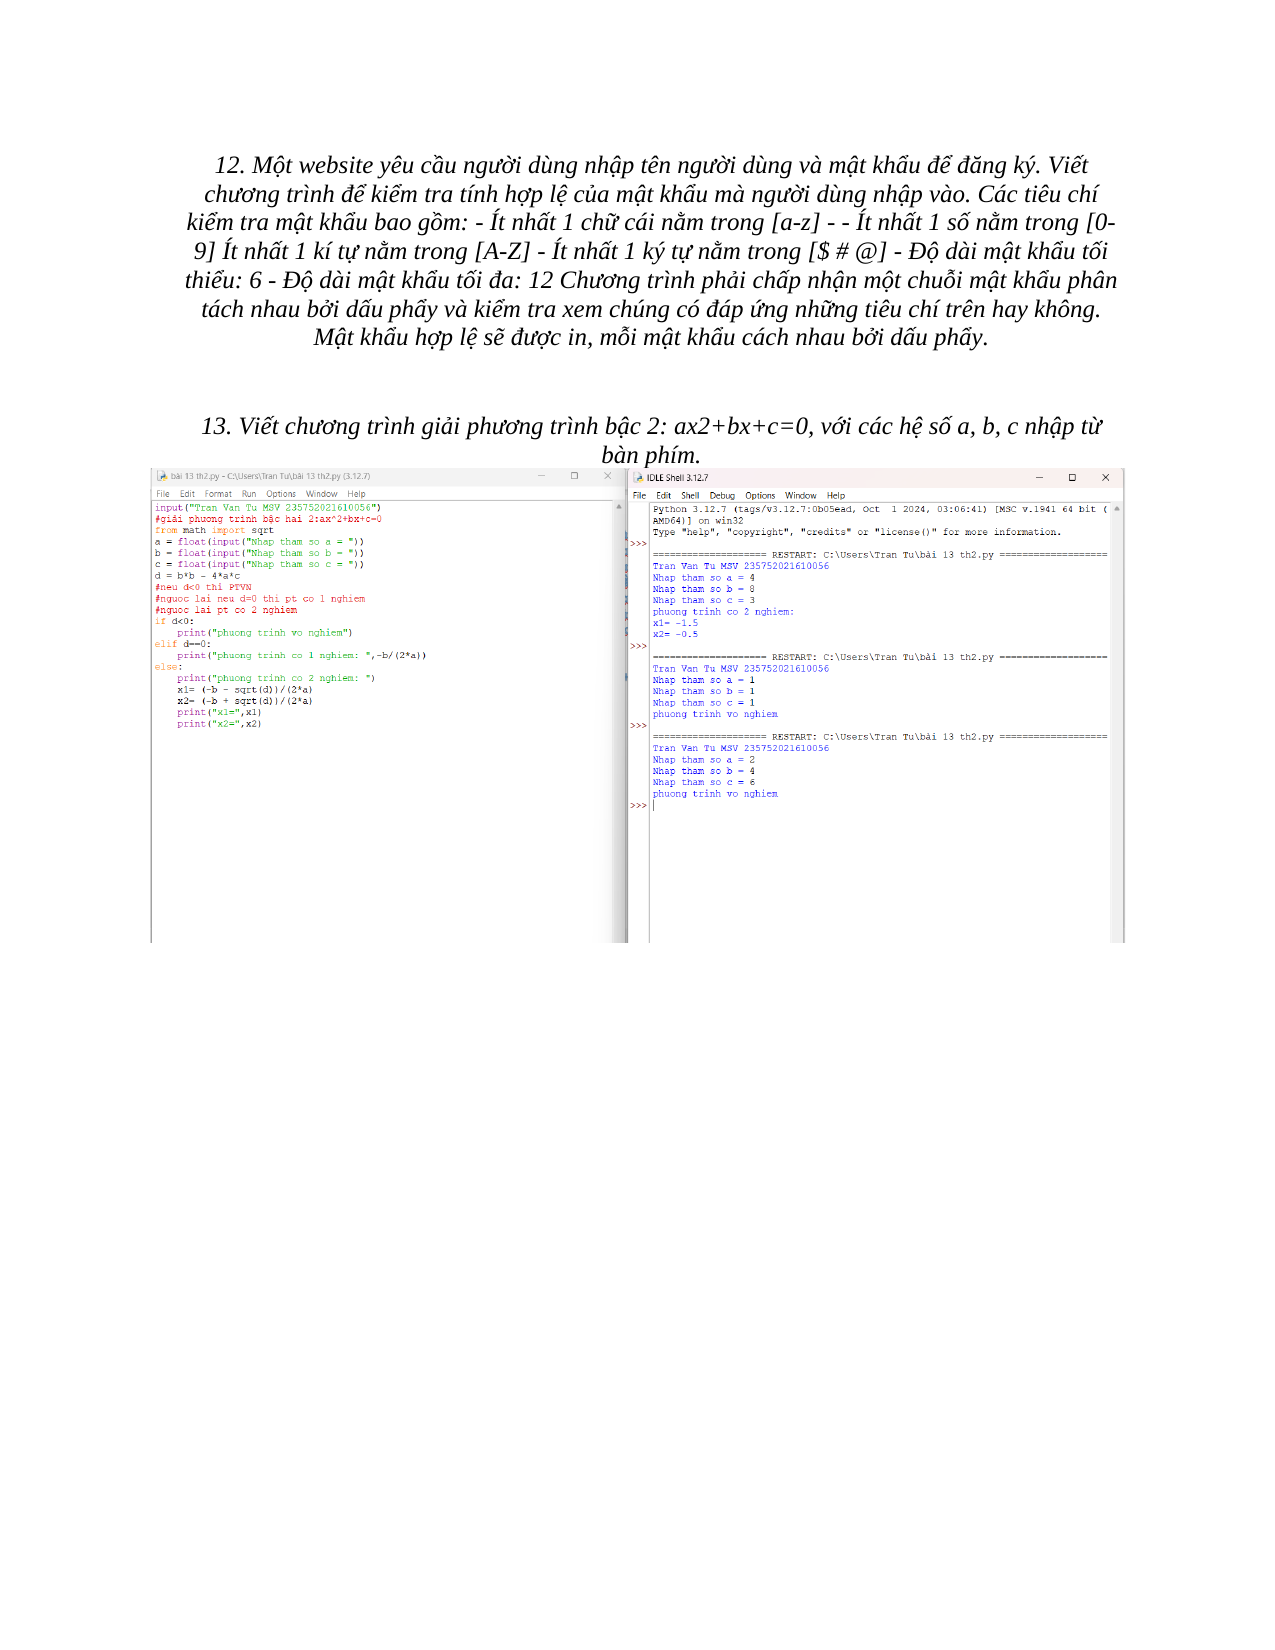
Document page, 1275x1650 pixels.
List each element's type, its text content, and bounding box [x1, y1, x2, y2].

subtitle 13. Viết chương trình giải phương trình bậc 2: ax2+bx+c=0, với các hệ số a, b, c nhập từ bàn phím. [180, 411, 1125, 468]
subtitle 12. Một website yêu cầu người dùng nhập tên người dùng và mật khẩu để đăng ký. Viết chương trình để kiểm tra tính hợp lệ của mật khẩu mà người dùng nhập vào. Các tiêu chí kiểm tra mật khẩu bao gồm: - Ít nhất 1 chữ cái nằm trong [a-z] - - Ít nhất 1 số nằm trong [0-9] Ít nhất 1 kí tự nằm trong [A-Z] - Ít nhất 1 ký tự nằm trong [$ # @] - Độ dài mật khẩu tối thiểu: 6 - Độ dài mật khẩu tối đa: 12 Chương trình phải chấp nhận một chuỗi mật khẩu phân tách nhau bởi dấu phẩy và kiểm tra xem chúng có đáp ứng những tiêu chí trên hay không. Mật khẩu hợp lệ sẽ được in, mỗi mật khẩu cách nhau bởi dấu phẩy. [180, 150, 1125, 351]
picture [150, 468, 1125, 943]
